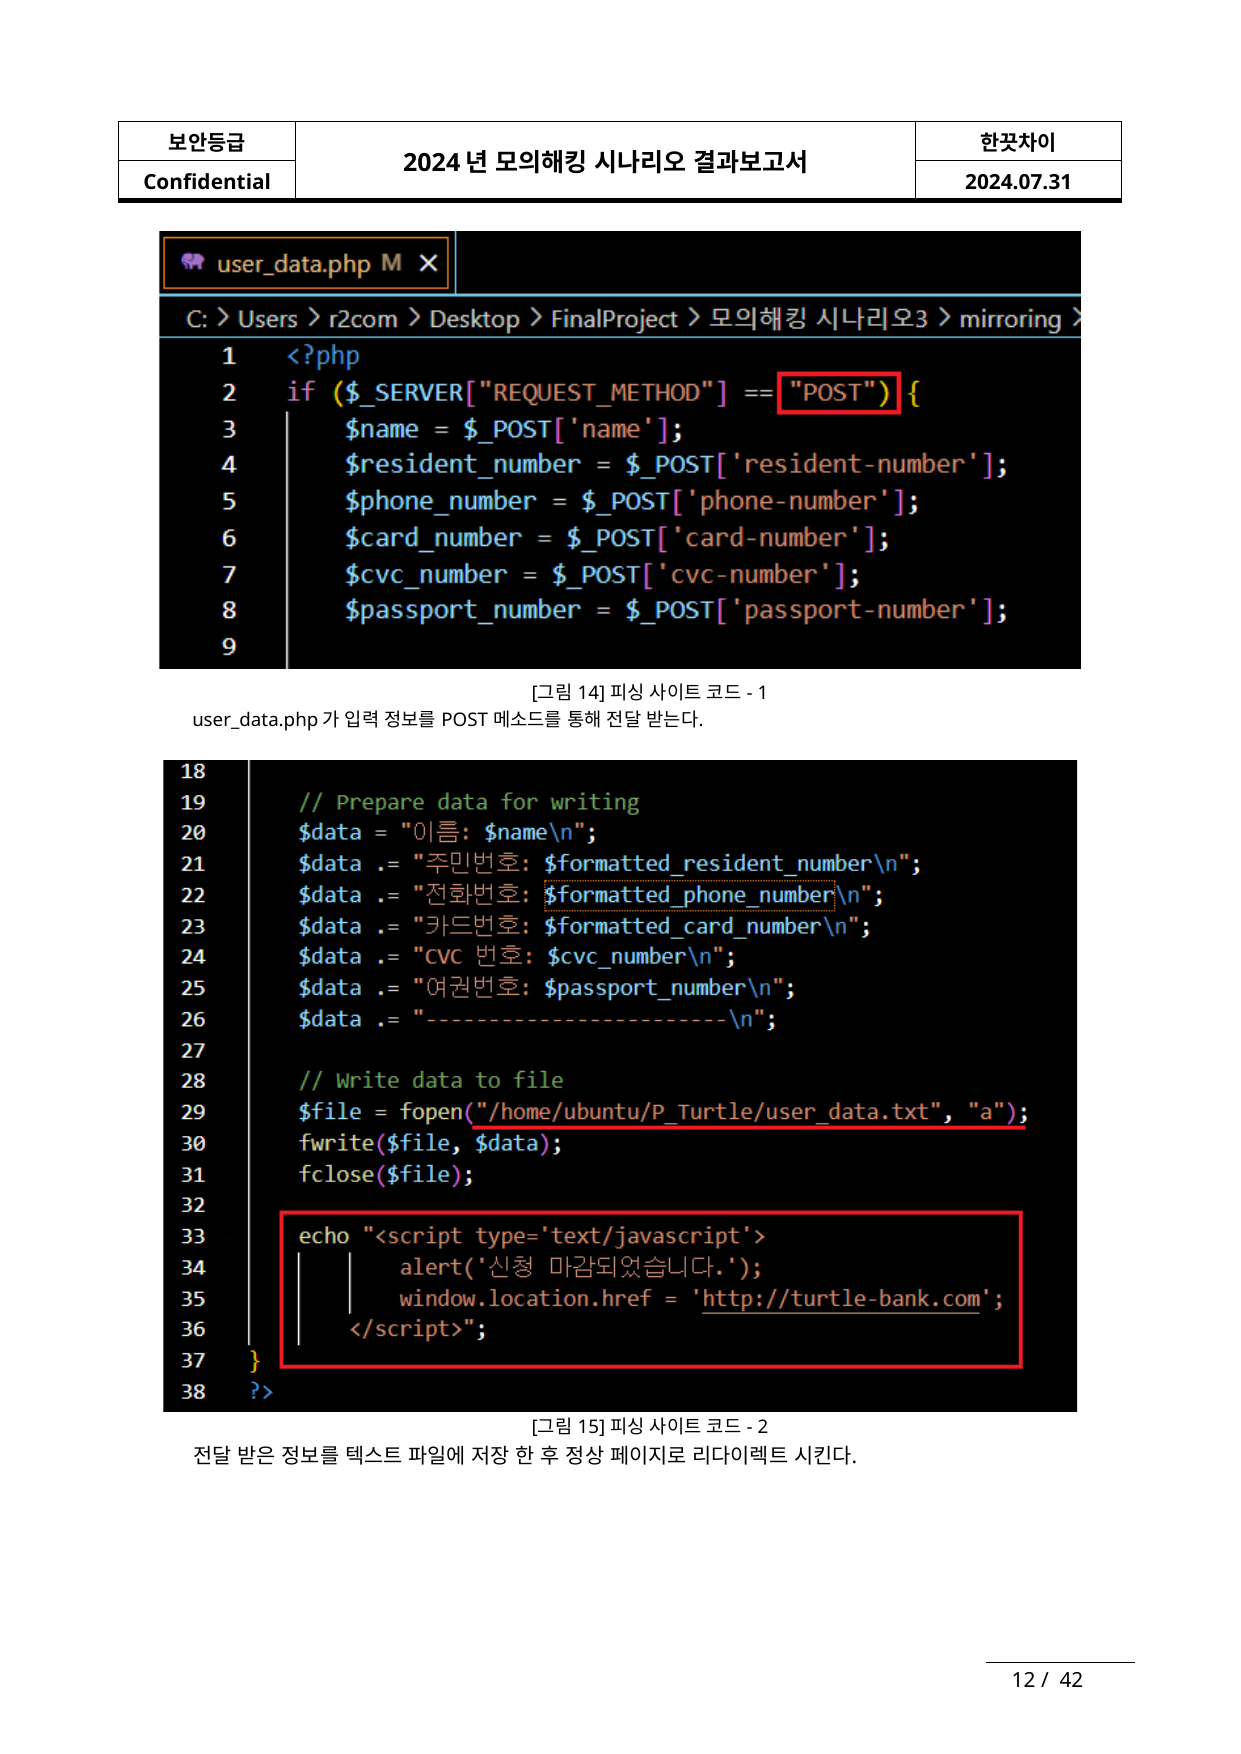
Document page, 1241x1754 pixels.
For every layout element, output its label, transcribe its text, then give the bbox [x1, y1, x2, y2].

picture [163, 760, 1078, 1412]
text user_data.php가 입력 정보를 POST 메소드를 통해 전달 받는다. [192, 705, 1107, 732]
picture [159, 231, 1081, 669]
text 전달 받은 정보를 텍스트 파일에 저장 한 후 정상 페이지로 리다이렉트 시킨다. [193, 1439, 1122, 1469]
